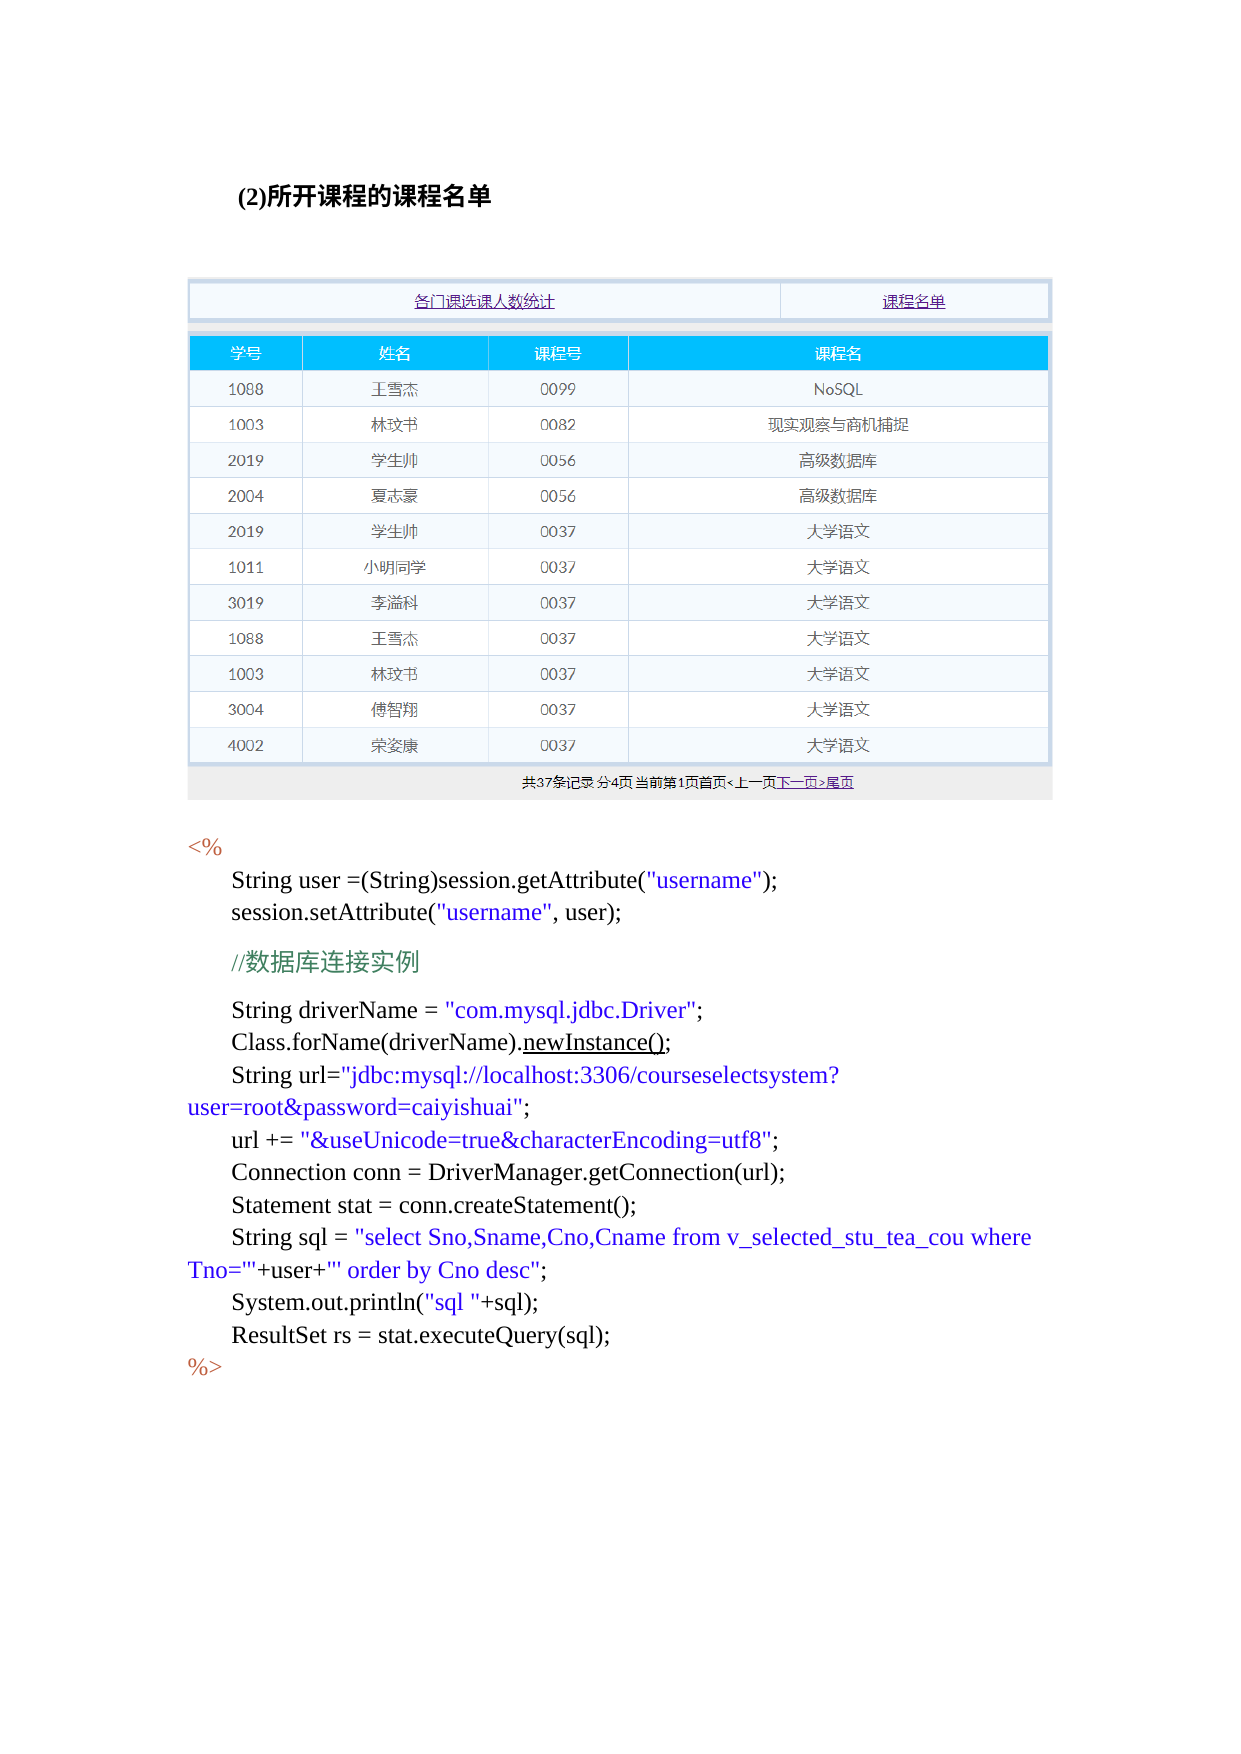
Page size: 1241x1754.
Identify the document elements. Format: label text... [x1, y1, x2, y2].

text ResultSet rs = stat.executeQuery(sql); [187, 1318, 1053, 1350]
text //数据库连接实例 [187, 928, 1053, 993]
text Class.forName(driverName).newInstance(); [187, 1025, 1053, 1058]
text <% [187, 830, 1053, 863]
text Connection conn = DriverManager.getConnection(url); [187, 1155, 1053, 1188]
text String url="jdbc:mysql://localhost:3306/courseselectsystem?user=root&password=caiyishuai"; [187, 1058, 1053, 1123]
text session.setAttribute("username", user); [187, 895, 1053, 928]
text String driverName = "com.mysql.jdbc.Driver"; [187, 993, 1053, 1025]
text System.out.println("sql "+sql); [187, 1285, 1053, 1318]
text %> [187, 1350, 1053, 1383]
picture [187, 277, 1053, 800]
text String sql = "select Sno,Sname,Cno,Cname from v_selected_stu_tea_cou where Tno='"+user+"' order by Cno desc"; [187, 1220, 1053, 1285]
text String user =(String)session.getAttribute("username"); [187, 863, 1053, 895]
text Statement stat = conn.createStatement(); [187, 1188, 1053, 1220]
text url += "&useUnicode=true&characterEncoding=utf8"; [187, 1123, 1053, 1155]
subtitle (2)所开课程的课程名单 [187, 162, 1053, 227]
